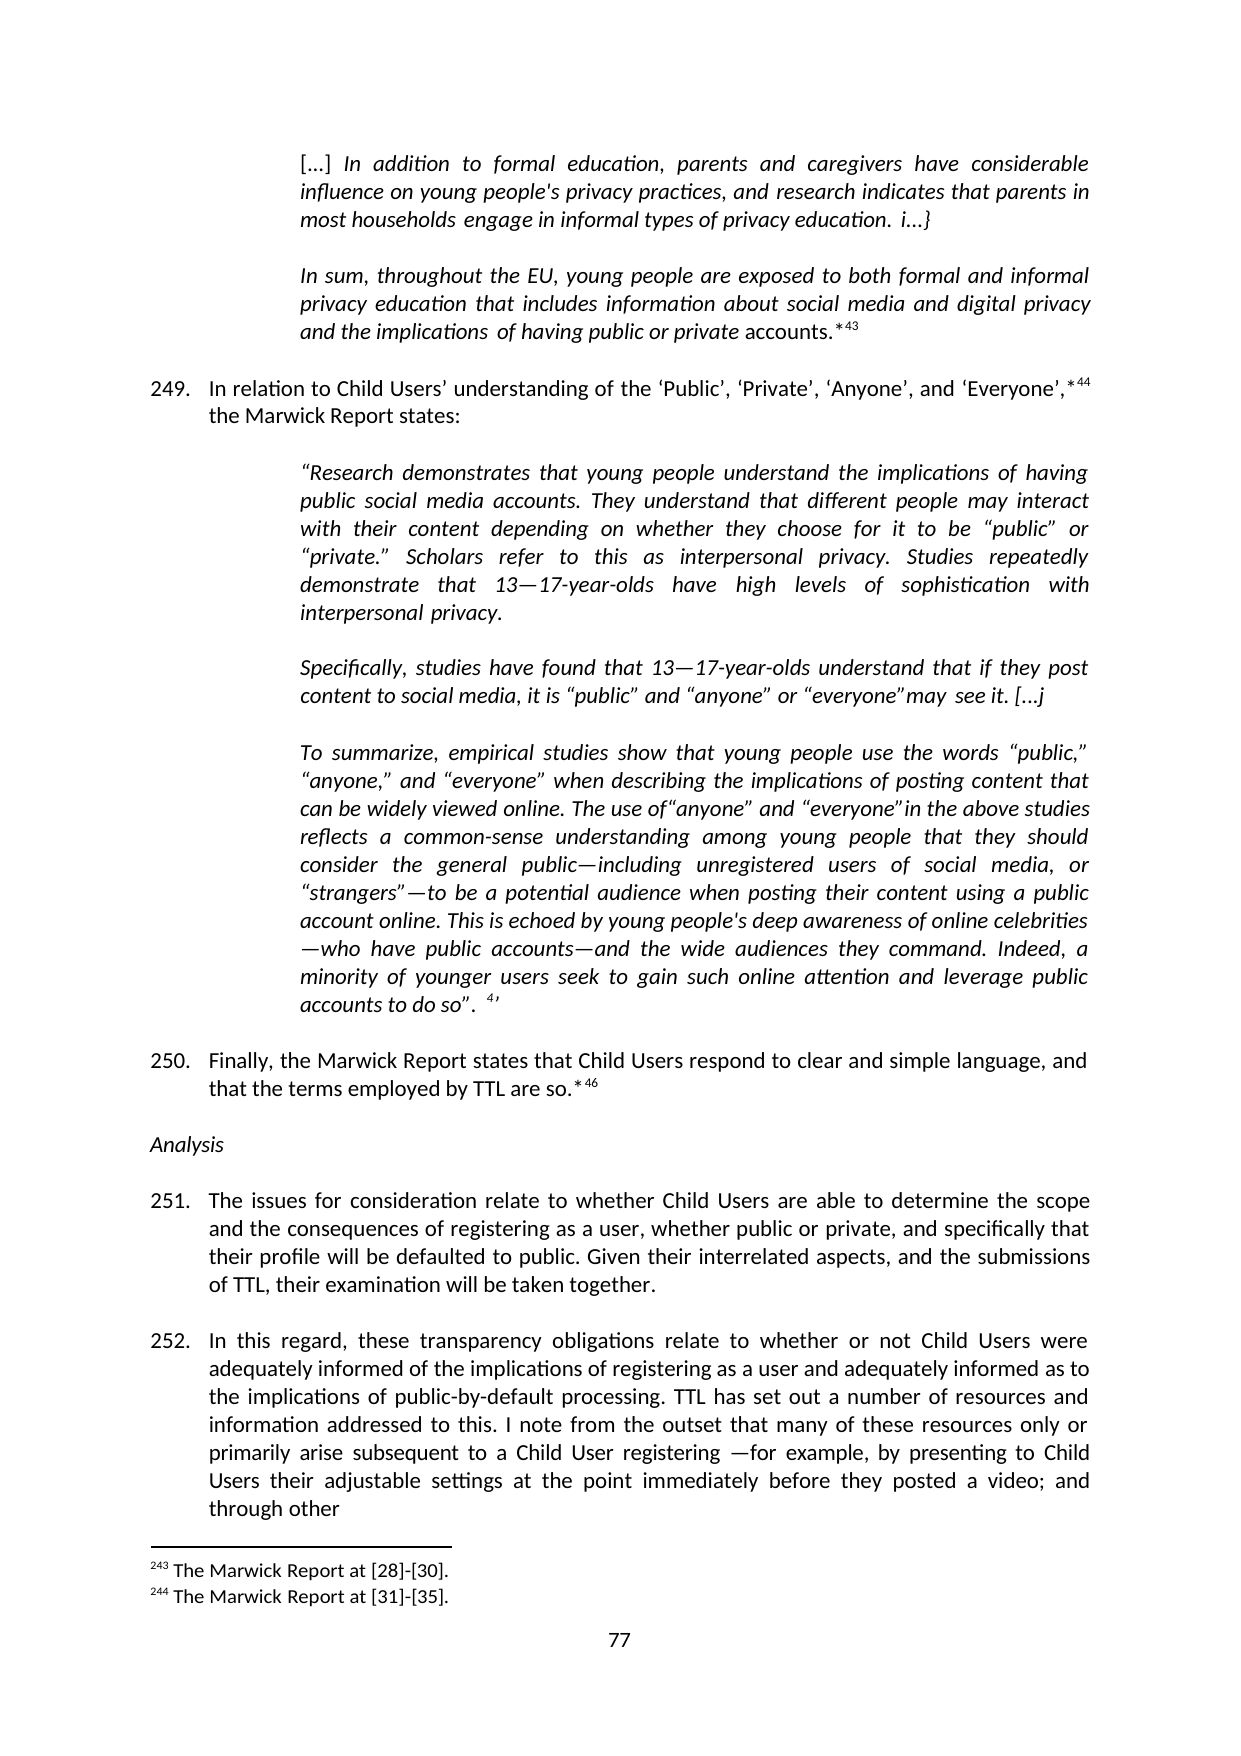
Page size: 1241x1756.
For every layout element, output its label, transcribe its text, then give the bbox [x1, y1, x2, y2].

text [...] In addition to formal education, parents and caregivers have considerable influence on young people's privacy practices, and research indicates that parents in most households engage in informal types of privacy education. i...} [300, 149, 1090, 233]
list The issues for consideration relate to whether Child Users are able to determine the scope and the consequences of registering as a user, whether public or private, and specifically that their profile will be defaulted to public. Given their interrelated aspects, and the submissions of TTL, their examination will be taken together. [150, 1186, 1090, 1298]
list In this regard, these transparency obligations relate to whether or not Child Users were adequately informed of the implications of registering as a user and adequately informed as to the implications of public-by-default processing. TTL has set out a number of resources and information addressed to this. I note from the outset that many of these resources only or primarily arise subsequent to a Child User registering —for example, by presenting to Child Users their adjustable settings at the point immediately before they posted a video; and through other [150, 1326, 1090, 1522]
list Finally, the Marwick Report states that Child Users respond to clear and simple language, and that the terms employed by TTL are so.*46 [150, 1046, 1090, 1102]
text In sum, throughout the EU, young people are exposed to both formal and informal privacy education that includes information about social media and digital privacy and the implications of having public or private accounts.*43 [300, 261, 1091, 346]
text 244 The Marwick Report at [31]-[35]. [150, 1584, 1152, 1608]
list In relation to Child Users’ understanding of the ‘Public’, ‘Private’, ‘Anyone’, and ‘Everyone’,*44 the Marwick Report states: [150, 374, 1090, 430]
text Specifically, studies have found that 13—17-year-olds understand that if they post content to social media, it is “public” and “anyone” or “everyone”may see it. [...j [300, 653, 1090, 709]
text To summarize, empirical studies show that young people use the words “public,” “anyone,” and “everyone” when describing the implications of posting content that can be widely viewed online. The use of“anyone” and “everyone”in the above studies reflects a common-sense understanding among young people that they should consider the general public—including unregistered users of social media, or “strangers”—to be a potential audience when posting their content using a public account online. This is echoed by young people's deep awareness of online celebrities—who have public accounts—and the wide audiences they command. Indeed, a minority of younger users seek to gain such online attention and leverage public accounts to do so”. 4’ [299, 738, 1090, 1018]
text Analysis [150, 1130, 1152, 1158]
text “Research demonstrates that young people understand the implications of having public social media accounts. They understand that different people may interact with their content depending on whether they choose for it to be “public” or “private.” Scholars refer to this as interpersonal privacy. Studies repeatedly demonstrate that 13—17-year-olds have high levels of sophistication with interpersonal privacy. [300, 458, 1090, 626]
text 243 The Marwick Report at [28]-[30]. [150, 1558, 1152, 1582]
